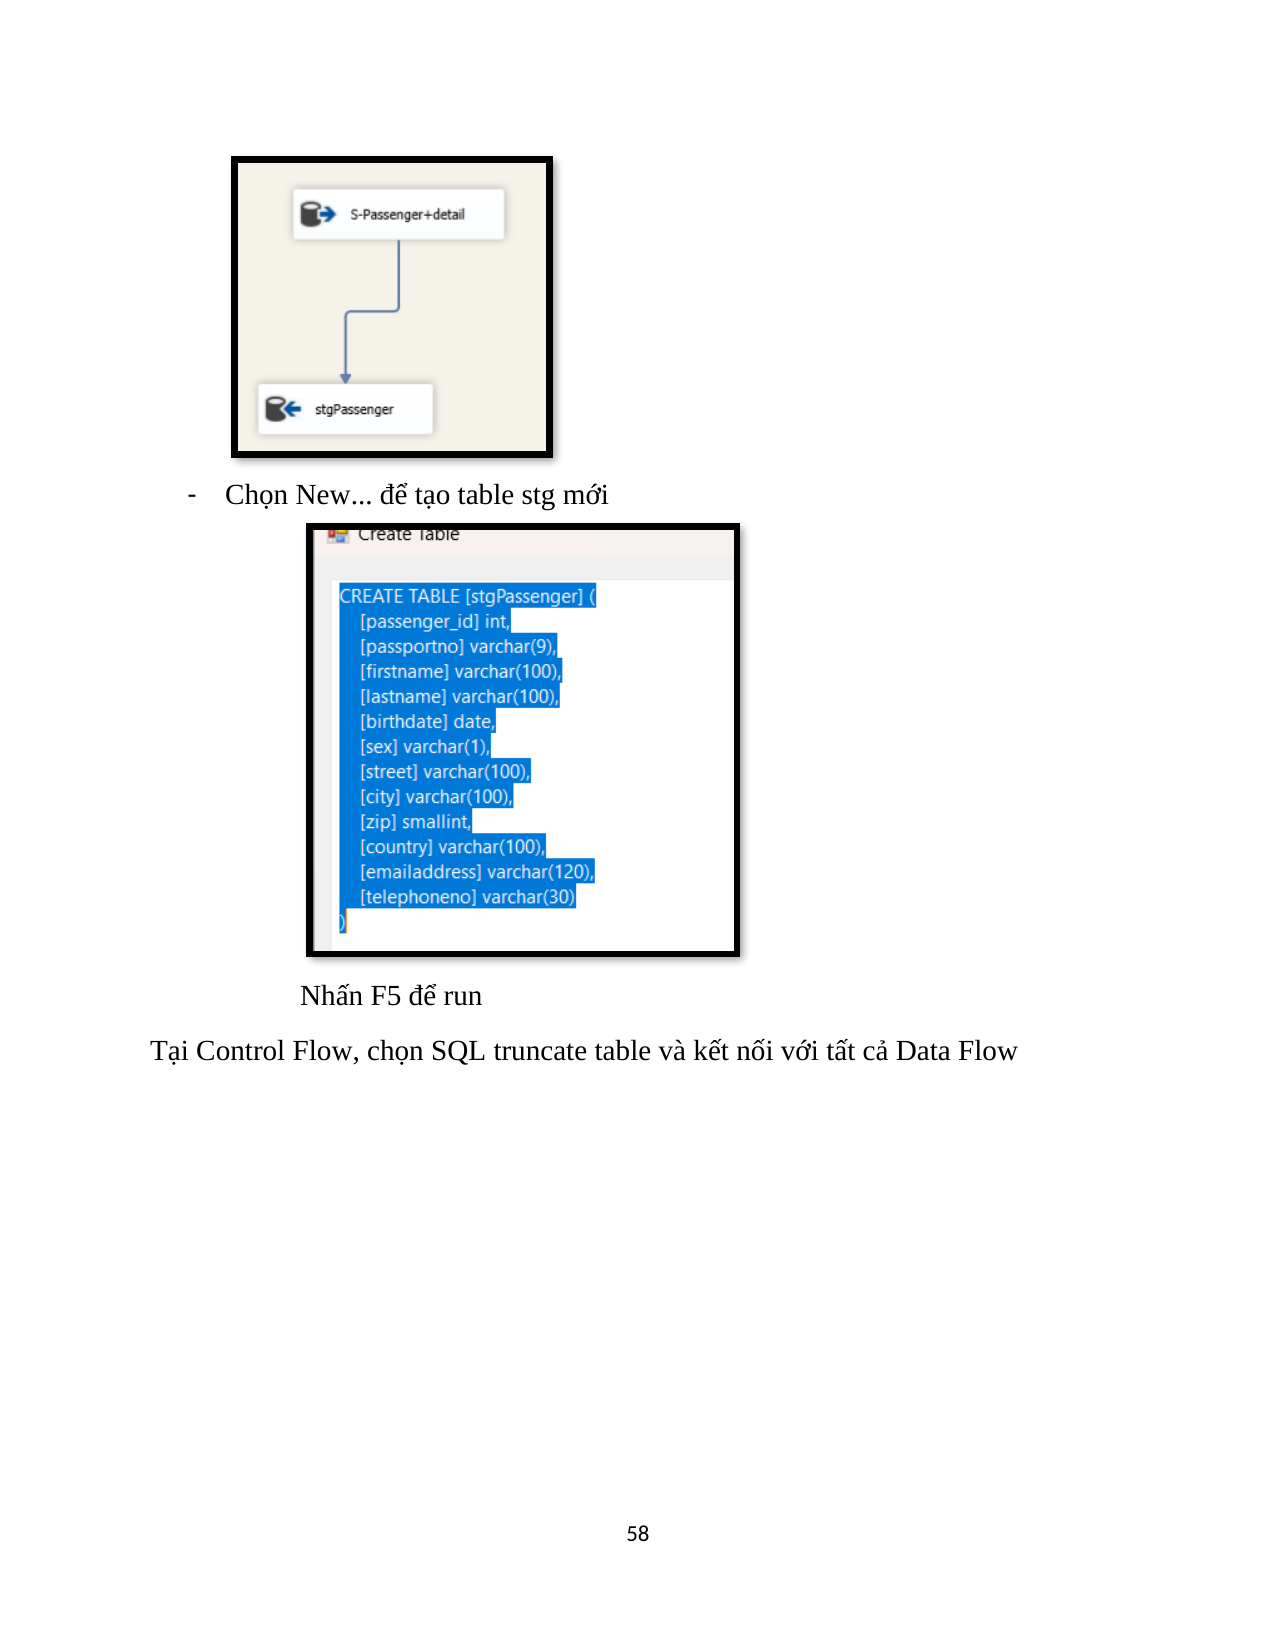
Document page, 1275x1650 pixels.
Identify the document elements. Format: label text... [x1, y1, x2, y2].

picture [238, 163, 546, 451]
list Chọn New... để tạo table stg mới [187, 476, 1125, 512]
text Tại Control Flow, chọn SQL truncate table và kết nối với tất cả Data Flow [150, 1033, 1125, 1066]
picture [313, 530, 734, 951]
list Nhấn F5 để run [300, 978, 1125, 1011]
